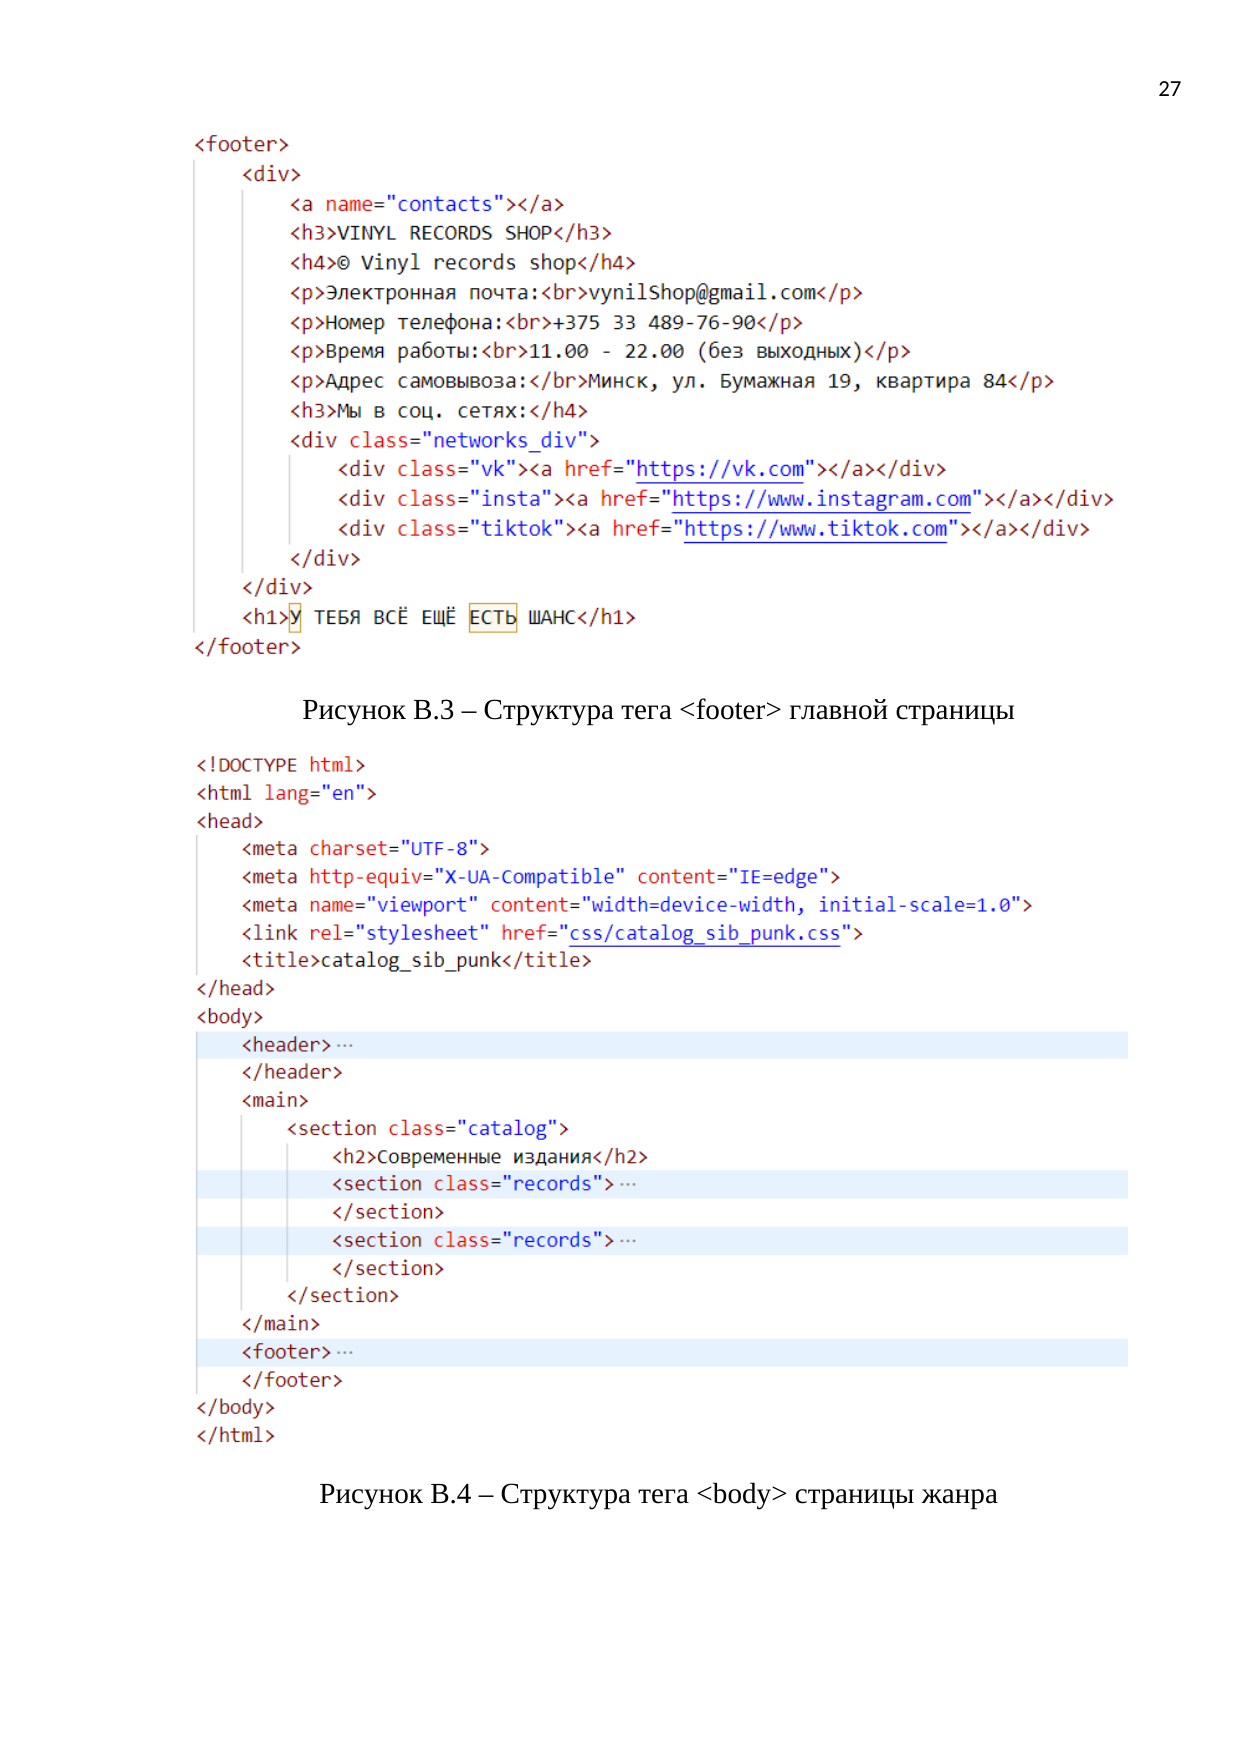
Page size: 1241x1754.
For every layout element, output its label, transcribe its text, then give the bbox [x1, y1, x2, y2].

text Рисунок В.4 – Структура тега <body> страницы жанра [136, 1477, 1181, 1510]
picture [189, 755, 1128, 1448]
picture [187, 130, 1130, 664]
text Рисунок В.3 – Структура тега <footer> главной страницы [136, 692, 1181, 726]
